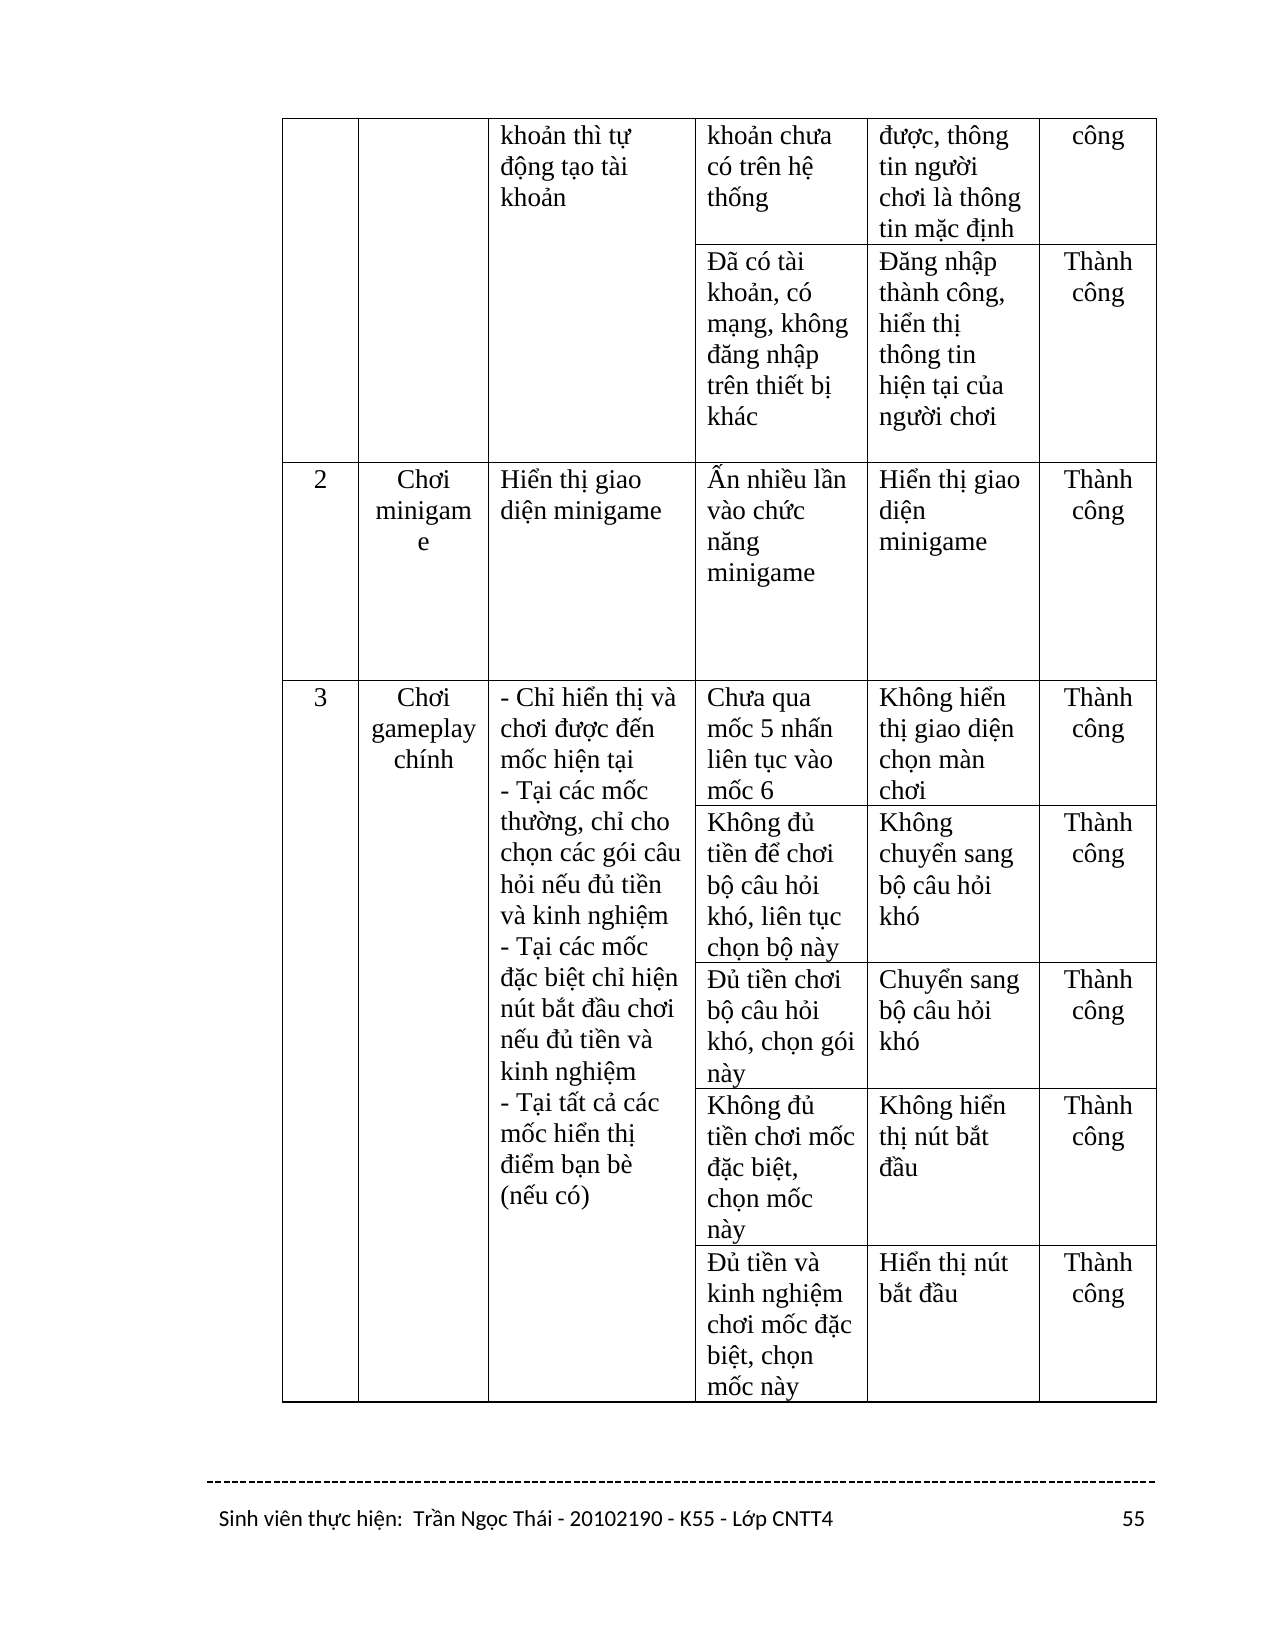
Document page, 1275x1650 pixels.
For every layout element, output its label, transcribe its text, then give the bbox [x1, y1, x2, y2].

table_cell 2 [283, 463, 358, 680]
table_cell Thành công [1040, 1089, 1156, 1244]
table_cell Chuyển sang bộ câu hỏi khó [868, 963, 1039, 1088]
table_cell Không hiển thị giao diện chọn màn chơi [868, 681, 1039, 805]
table_cell 3 [283, 681, 358, 1401]
table_cell Đăng nhập thành công, hiển thị thông tin hiện tại của người chơi [868, 245, 1039, 462]
table_cell - Chỉ hiển thị và chơi được đến mốc hiện tại - Tại các mốc thường, chỉ cho chọn các gói câu hỏi nếu đủ tiền và kinh nghiệm - Tại các mốc đặc biệt chỉ hiện nút bắt đầu chơi nếu đủ tiền và kinh nghiệm - Tại tất cả các mốc hiển thị điểm bạn bè (nếu có) [489, 681, 695, 1401]
table_cell Ấn nhiều lần vào chức năng minigame [696, 463, 867, 680]
table_cell Đã có tài khoản, có mạng, không đăng nhập trên thiết bị khác [696, 245, 867, 462]
table_cell Hiển thị giao diện minigame [489, 463, 695, 680]
table_cell Thành công [1040, 963, 1156, 1088]
table_cell Không hiển thị nút bắt đầu [868, 1089, 1039, 1244]
table_cell Thành công [1040, 245, 1156, 462]
table_cell Hiển thị nút bắt đầu [868, 1246, 1039, 1401]
table_cell Thành công [1040, 463, 1156, 680]
table_cell Không đủ tiền để chơi bộ câu hỏi khó, liên tục chọn bộ này [696, 806, 867, 962]
table_cell Thành công [1040, 806, 1156, 962]
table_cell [868, 119, 1039, 244]
table_cell Không đủ tiền chơi mốc đặc biệt, chọn mốc này [696, 1089, 867, 1244]
table_cell Đủ tiền chơi bộ câu hỏi khó, chọn gói này [696, 963, 867, 1088]
table_cell Hiển thị giao diện minigame [868, 463, 1039, 680]
table_cell Chơi gameplay chính [359, 681, 488, 1401]
table_cell Thành công [1040, 119, 1156, 244]
table_cell Không chuyển sang bộ câu hỏi khó [868, 806, 1039, 962]
table_cell Chưa qua mốc 5 nhấn liên tục vào mốc 6 [696, 681, 867, 805]
table_cell Thành công [1040, 1246, 1156, 1401]
table_cell Đủ tiền và kinh nghiệm chơi mốc đặc biệt, chọn mốc này [696, 1246, 867, 1401]
table_cell Chơi minigame [359, 463, 488, 680]
table_cell Thành công [1040, 681, 1156, 805]
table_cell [696, 119, 867, 244]
